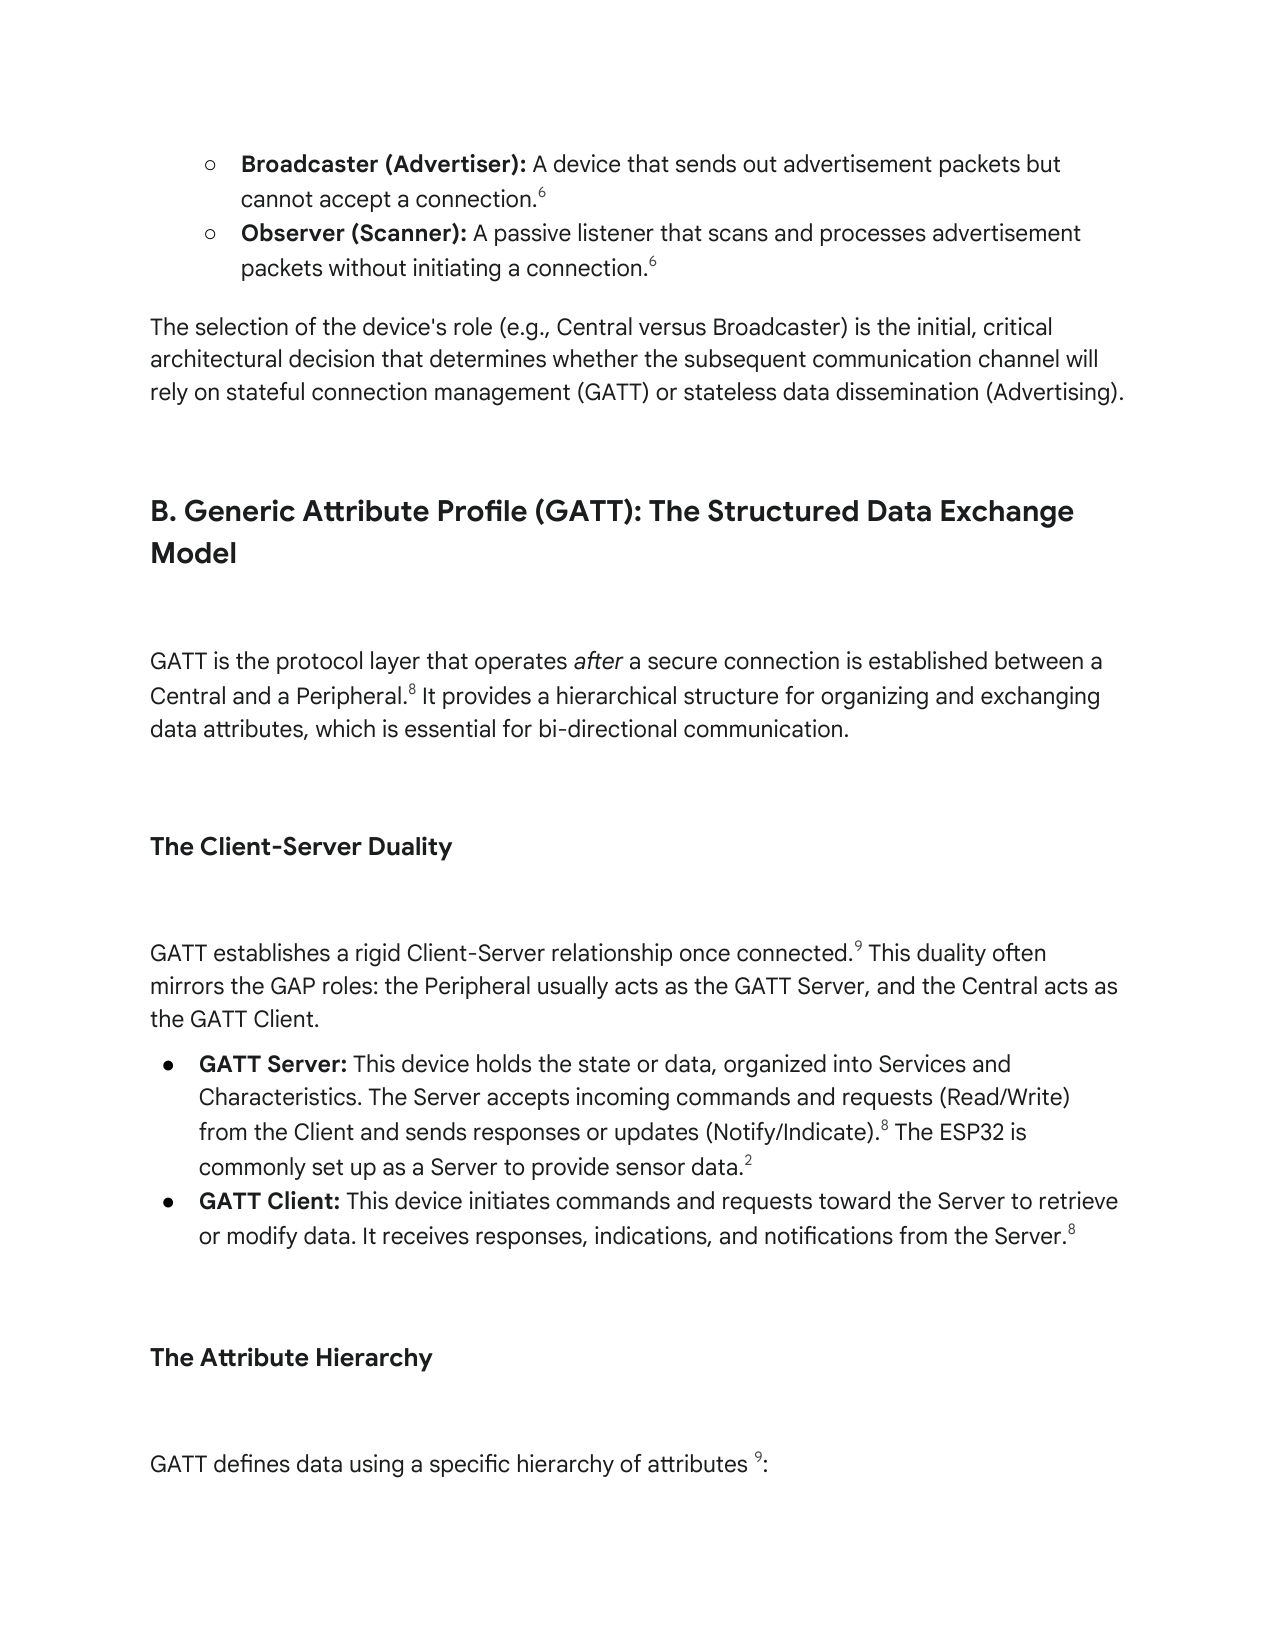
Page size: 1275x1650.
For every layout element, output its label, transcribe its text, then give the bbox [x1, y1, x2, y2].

list GATT Server: This device holds the state or data, organized into Services and Characteristics. The Server accepts incoming commands and requests (Read/Write) from the Client and sends responses or updates (Notify/Indicate).8 The ESP32 is commonly set up as a Server to provide sensor data.2 [161, 1050, 1125, 1183]
subtitle B. Generic Attribute Profile (GATT): The Structured Data Exchange Model [150, 493, 1125, 572]
text The selection of the device's role (e.g., Central versus Broadcaster) is the initial, critical architectural decision that determines whether the subsequent communication channel will rely on stateful connection management (GATT) or stateless data dissemination (Advertising). [150, 313, 1125, 407]
list GATT Client: This device initiates commands and requests toward the Server to retrieve or modify data. It receives responses, indications, and notifications from the Server.8 [161, 1187, 1125, 1252]
subtitle The Attribute Hierarchy [150, 1342, 1125, 1373]
subtitle The Client-Server Duality [150, 831, 1125, 862]
list Broadcaster (Advertiser): A device that sends out advertisement packets but cannot accept a connection.6 [203, 150, 1125, 214]
text GATT defines data using a specific hierarchy of attributes 9: [150, 1448, 1125, 1479]
text GATT is the protocol layer that operates after a secure connection is established between a Central and a Peripheral.8 It provides a hierarchical structure for organizing and exchanging data attributes, which is essential for bi-directional communication. [150, 647, 1125, 744]
list Observer (Scanner): A passive listener that scans and processes advertisement packets without initiating a connection.6 [203, 219, 1125, 283]
text GATT establishes a rigid Client-Server relationship once connected.9 This duality often mirrors the GAP roles: the Peripheral usually acts as the GATT Server, and the Central acts as the GATT Client. [150, 937, 1125, 1034]
